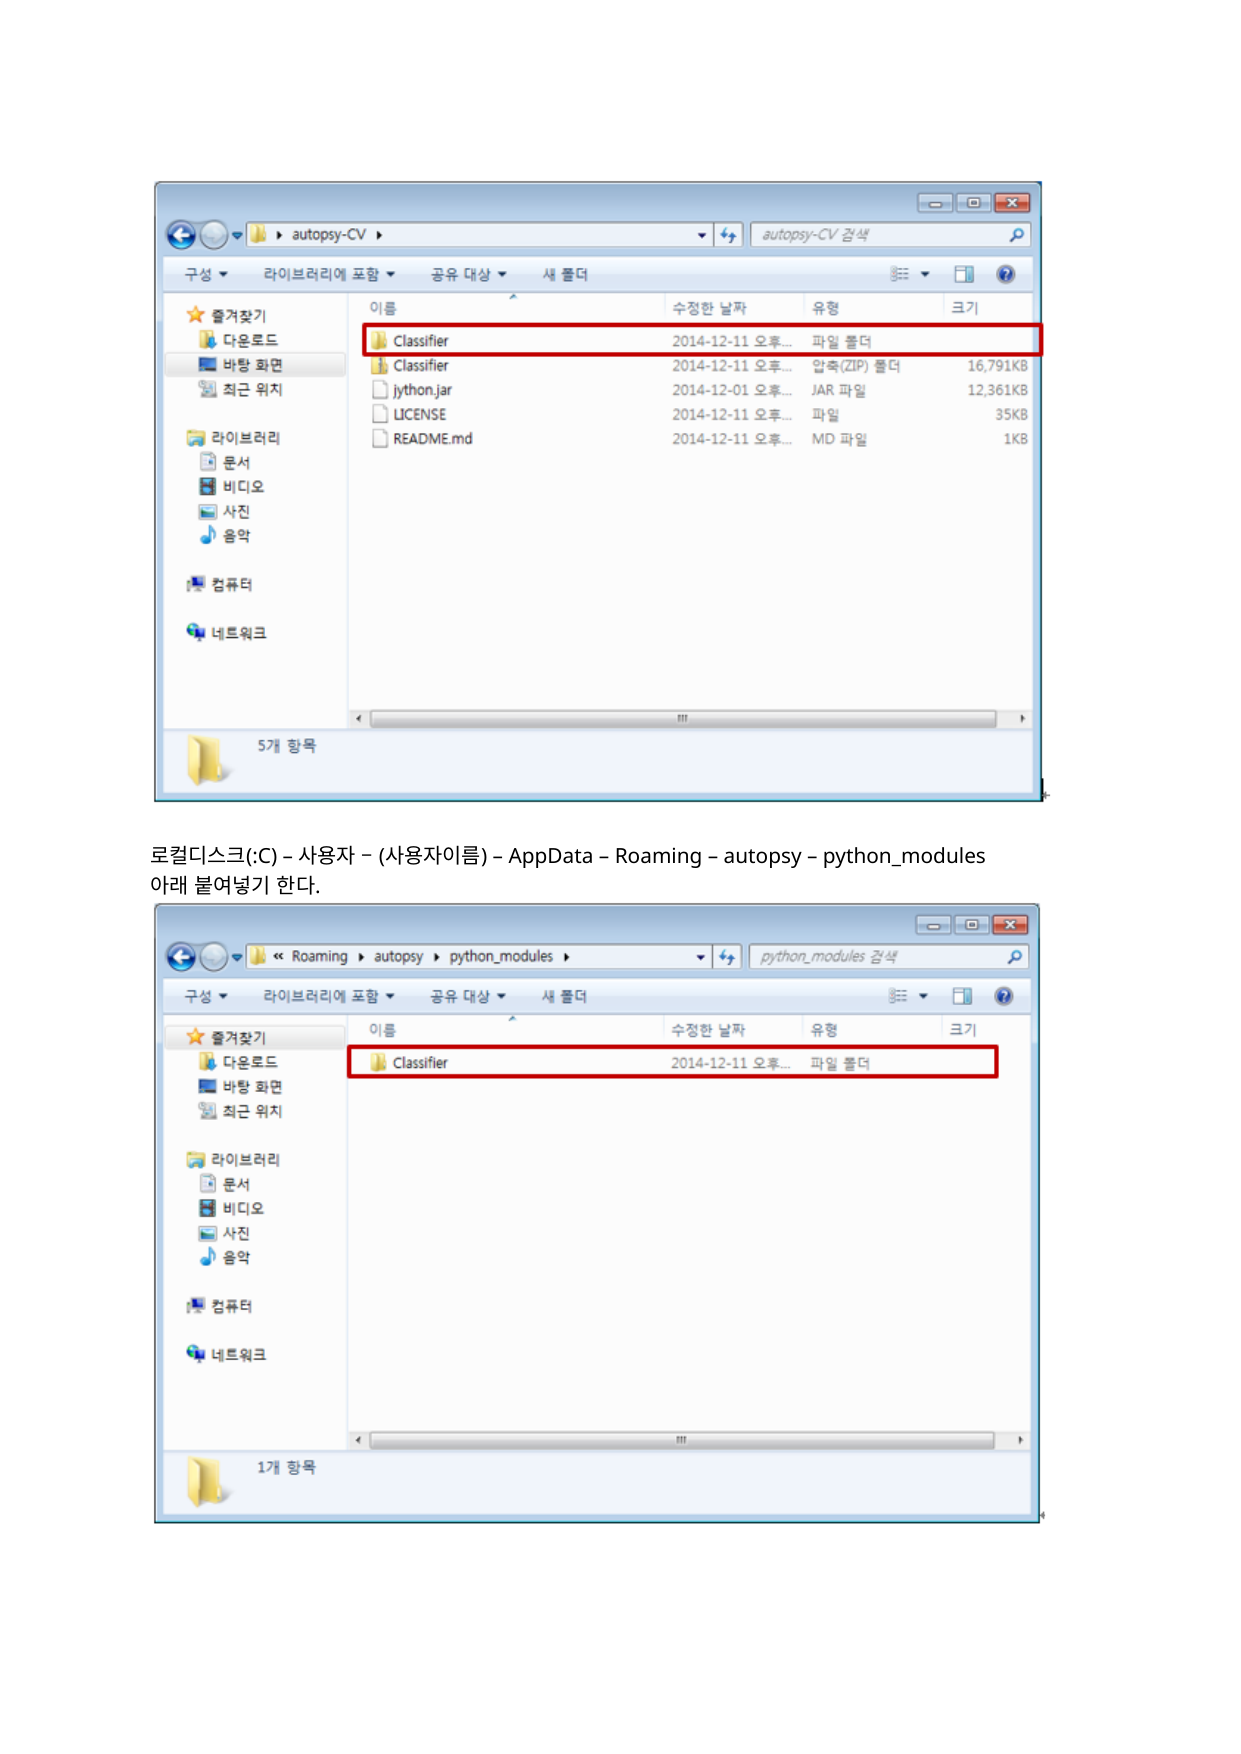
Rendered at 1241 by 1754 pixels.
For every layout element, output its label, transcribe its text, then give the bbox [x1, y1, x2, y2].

picture [150, 899, 1046, 1531]
text 로컬디스크(:C) – 사용자 – (사용자이름) – AppData – Roaming – autopsy – python_modules [150, 839, 1069, 869]
text 아래 붙여넣기 한다. [150, 869, 1069, 899]
picture [150, 177, 1050, 811]
